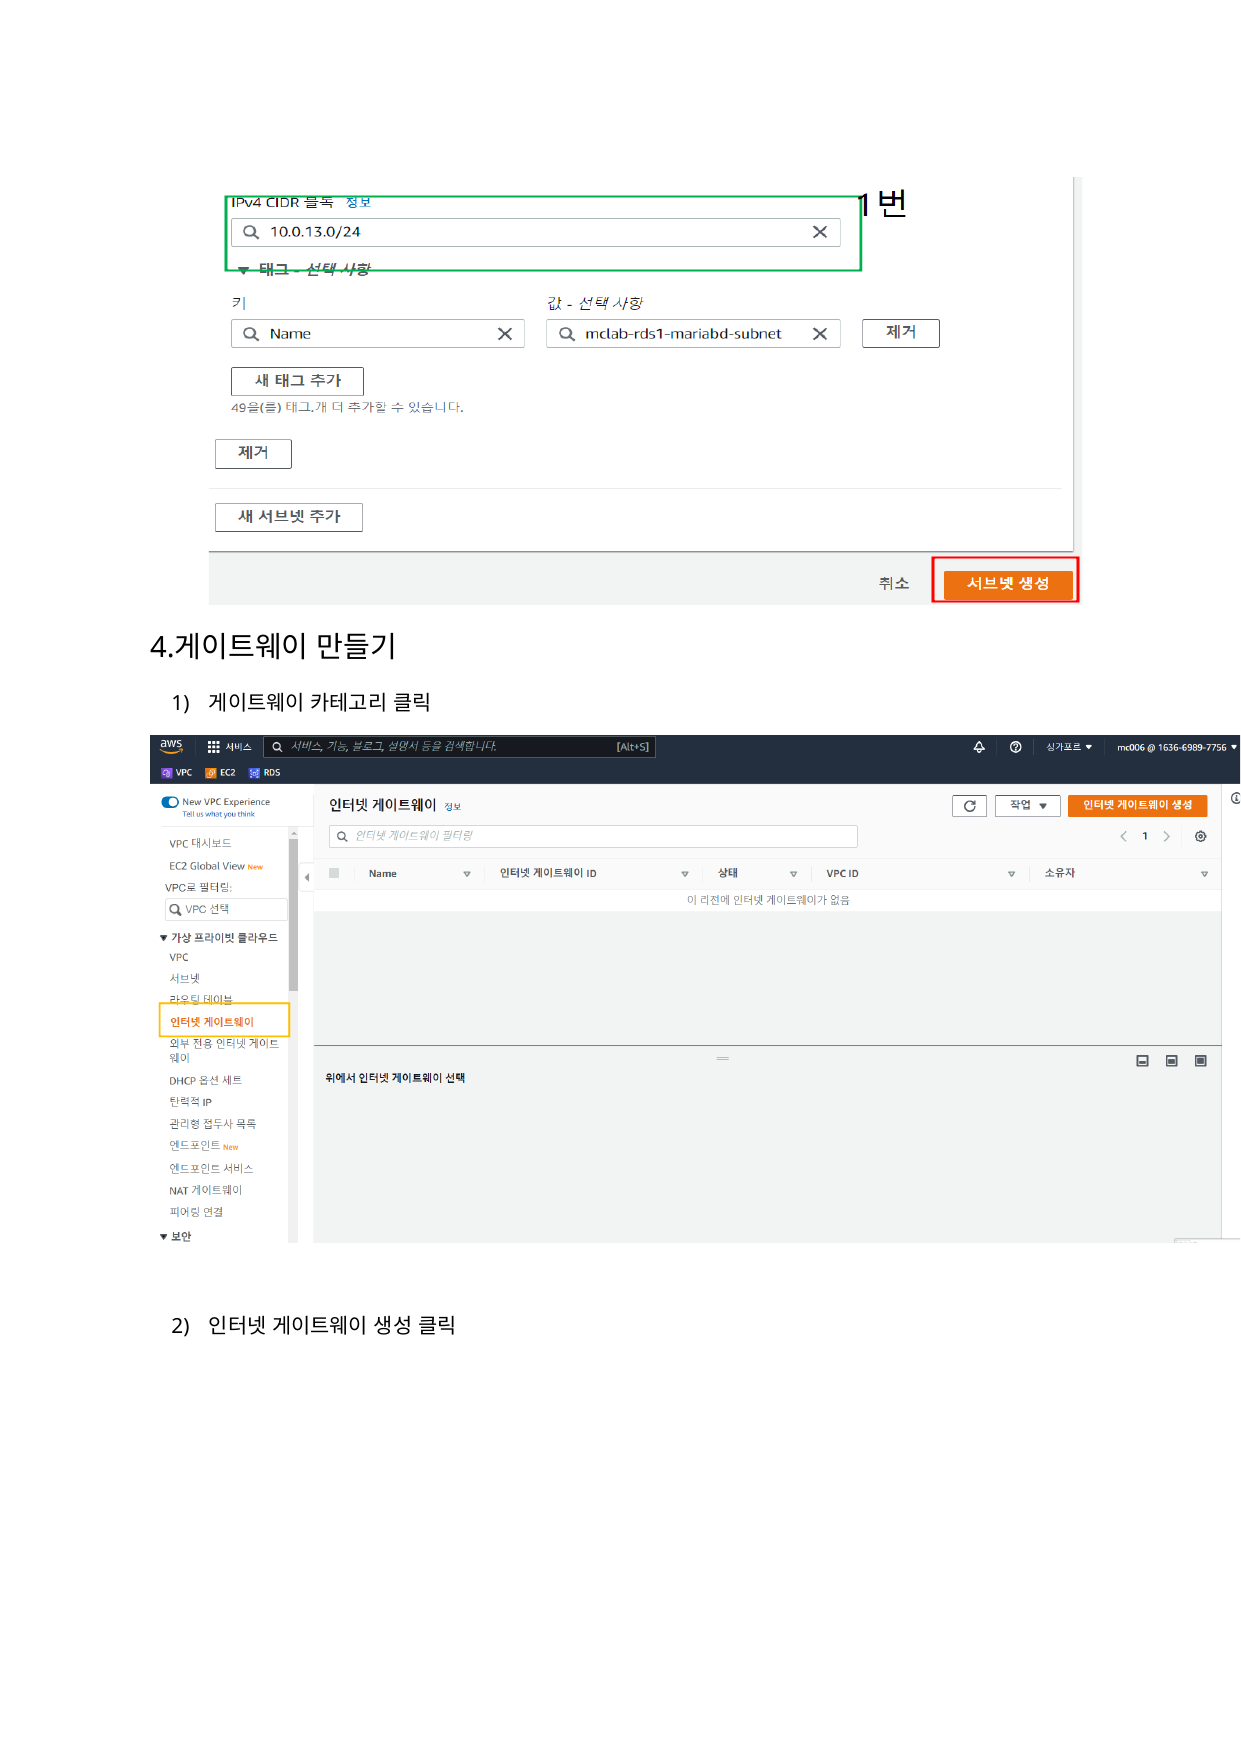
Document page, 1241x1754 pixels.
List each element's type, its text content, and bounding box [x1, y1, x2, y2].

list 게이트웨이 카테고리 클릭 [171, 686, 1090, 716]
list 인터넷 게이트웨이 생성 클릭 [171, 1309, 1090, 1339]
picture [150, 735, 1241, 1243]
picture [208, 177, 1083, 605]
subtitle 4.게이트웨이 만들기 [150, 623, 1090, 666]
